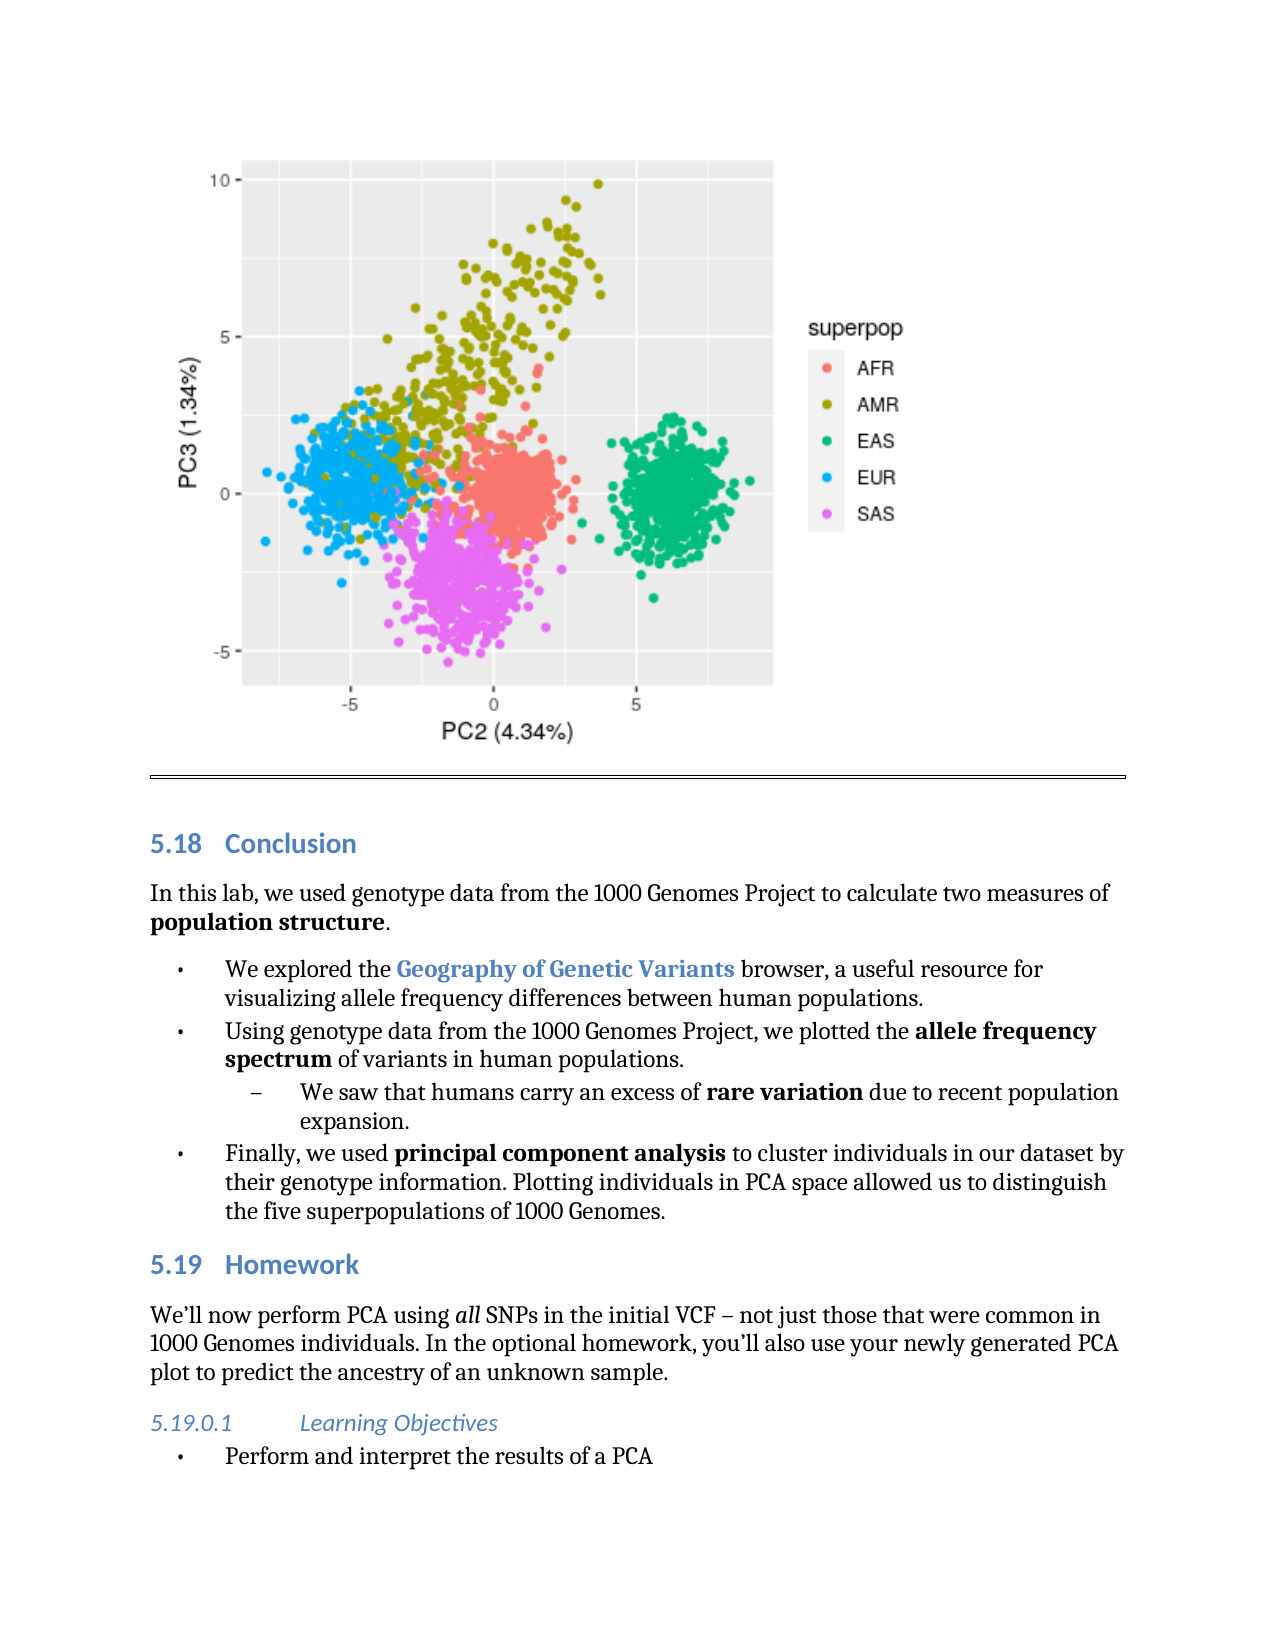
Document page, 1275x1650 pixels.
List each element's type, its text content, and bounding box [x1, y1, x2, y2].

picture [168, 150, 927, 757]
list Perform and interpret the results of a PCA [175, 1442, 1125, 1471]
text We’ll now perform PCA using all SNPs in the initial VCF – not just those that were common in 1000 Genomes individuals. In the optional homework, you’ll also use your newly generated PCA plot to predict the ancestry of an unknown sample. [150, 1301, 1125, 1387]
subtitle 5.19.0.1 Learning Objectives [150, 1408, 1125, 1438]
list Using genotype data from the 1000 Genomes Project, we plotted the allele frequency spectrum of variants in human populations. [175, 1017, 1125, 1074]
list We saw that humans carry an excess of rare variation due to recent population expansion. [250, 1078, 1125, 1135]
text In this lab, we used genotype data from the 1000 Genomes Project to calculate two measures of population structure. [150, 879, 1125, 937]
subtitle 5.19 Homework [150, 1246, 1125, 1282]
list Finally, we used principal component analysis to cluster individuals in our dataset by their genotype information. Plotting individuals in PCA space allowed us to distinguish the five superpopulations of 1000 Genomes. [175, 1139, 1125, 1225]
list We explored the Geography of Genetic Variants browser, a useful resource for visualizing allele frequency differences between human populations. [175, 955, 1125, 1013]
subtitle 5.18 Conclusion [150, 825, 1125, 860]
